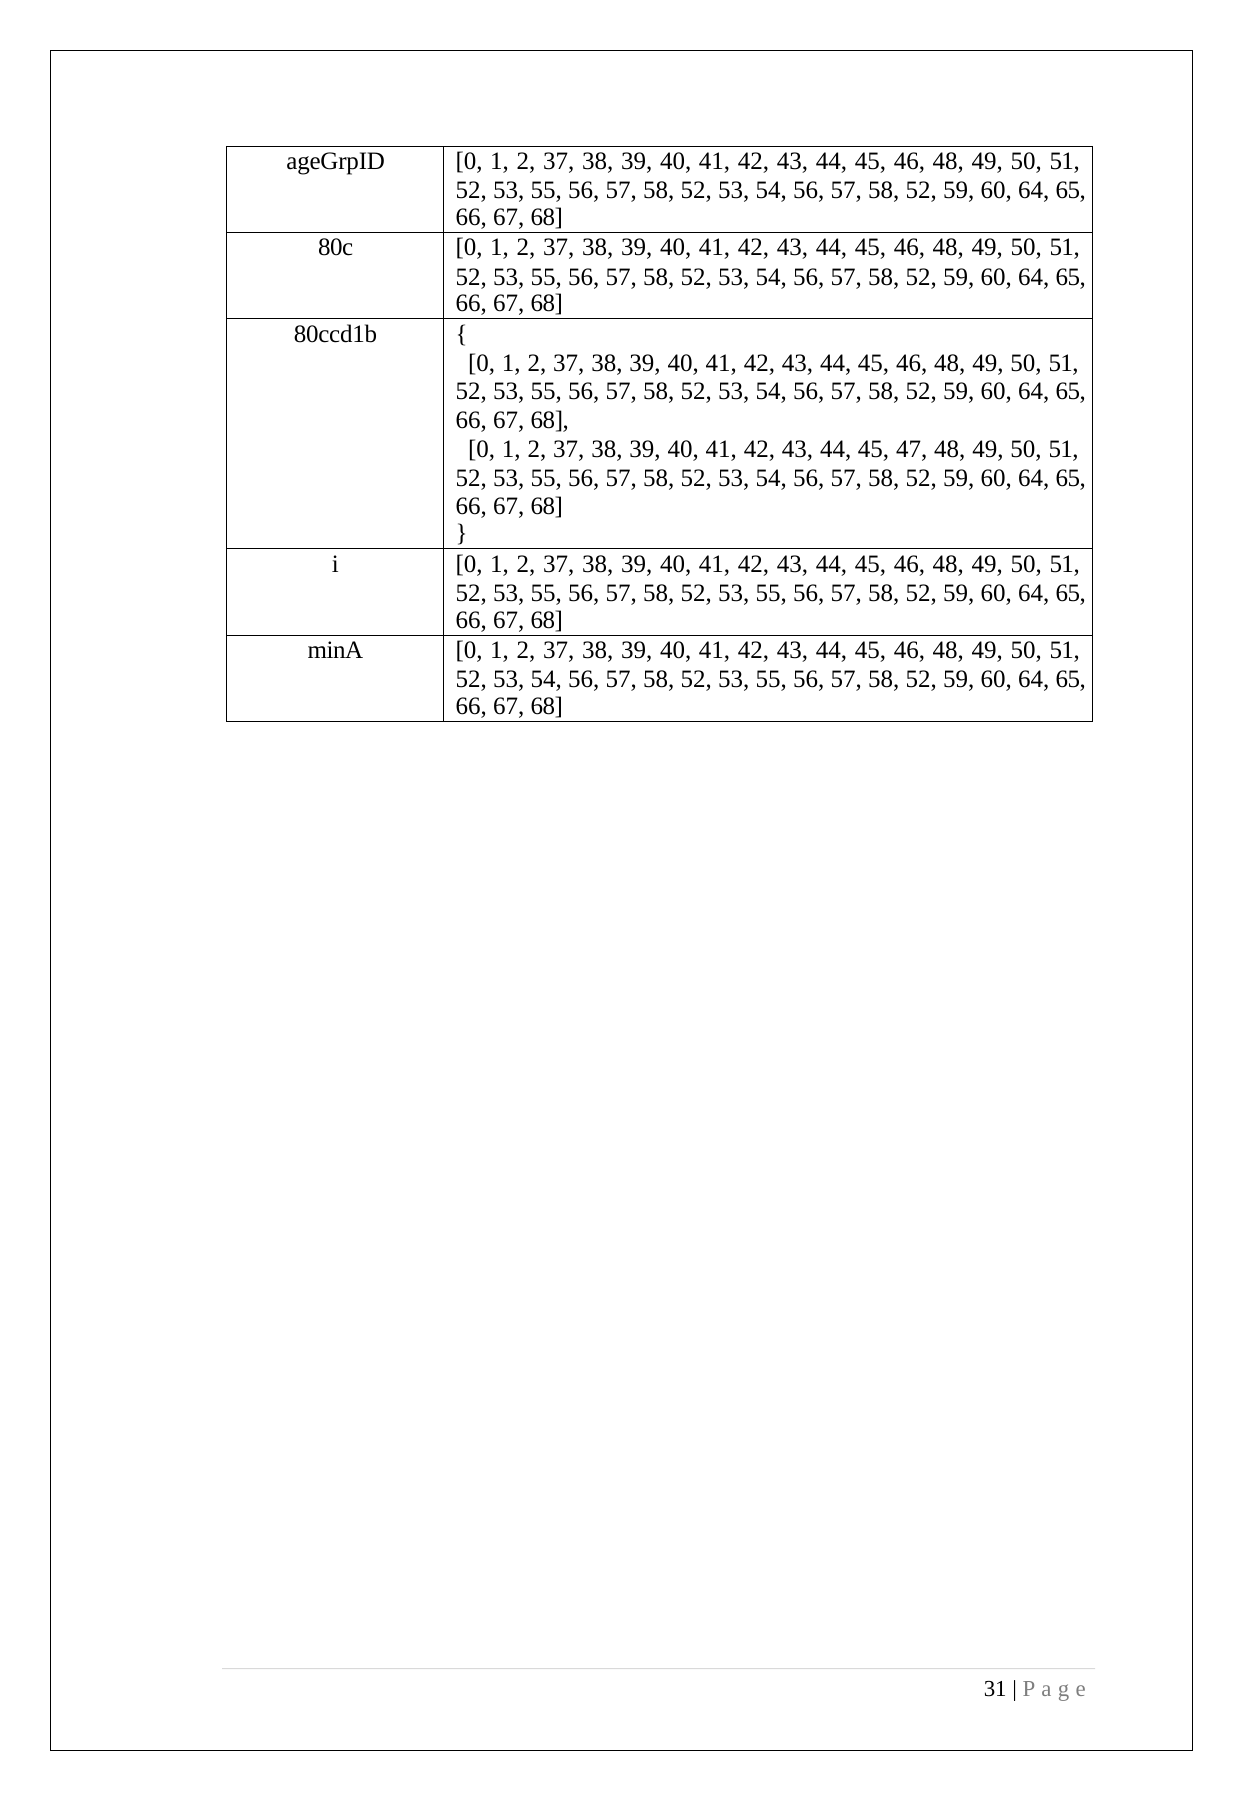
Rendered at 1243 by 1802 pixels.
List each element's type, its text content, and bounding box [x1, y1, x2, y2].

table_cell 80c [227, 233, 443, 318]
table_cell i [227, 549, 443, 634]
table_cell minA [227, 636, 443, 721]
table_cell [0, 1, 2, 37, 38, 39, 40, 41, 42, 43, 44, 45, 46, 48, 49, 50, 51, 52, 53, 55, 56, 57, 58, 52, 53, 54, 56, 57, 58, 52, 59, 60, 64, 65, 66, 67, 68] [444, 233, 1092, 318]
table_header ageGrpID [227, 147, 443, 232]
table_cell [0, 1, 2, 37, 38, 39, 40, 41, 42, 43, 44, 45, 46, 48, 49, 50, 51, 52, 53, 55, 56, 57, 58, 52, 53, 55, 56, 57, 58, 52, 59, 60, 64, 65, 66, 67, 68] [444, 549, 1092, 634]
table_cell [0, 1, 2, 37, 38, 39, 40, 41, 42, 43, 44, 45, 46, 48, 49, 50, 51, 52, 53, 54, 56, 57, 58, 52, 53, 55, 56, 57, 58, 52, 59, 60, 64, 65, 66, 67, 68] [444, 636, 1092, 721]
table_cell { [0, 1, 2, 37, 38, 39, 40, 41, 42, 43, 44, 45, 46, 48, 49, 50, 51, 52, 53, 55, 56, 57, 58, 52, 53, 54, 56, 57, 58, 52, 59, 60, 64, 65, 66, 67, 68], [0, 1, 2, 37, 38, 39, 40, 41, 42, 43, 44, 45, 47, 48, 49, 50, 51, 52, 53, 55, 56, 57, 58, 52, 53, 54, 56, 57, 58, 52, 59, 60, 64, 65, 66, 67, 68] } [444, 319, 1092, 548]
table_header [0, 1, 2, 37, 38, 39, 40, 41, 42, 43, 44, 45, 46, 48, 49, 50, 51, 52, 53, 55, 56, 57, 58, 52, 53, 54, 56, 57, 58, 52, 59, 60, 64, 65, 66, 67, 68] [444, 147, 1092, 232]
table_cell 80ccd1b [227, 319, 443, 548]
